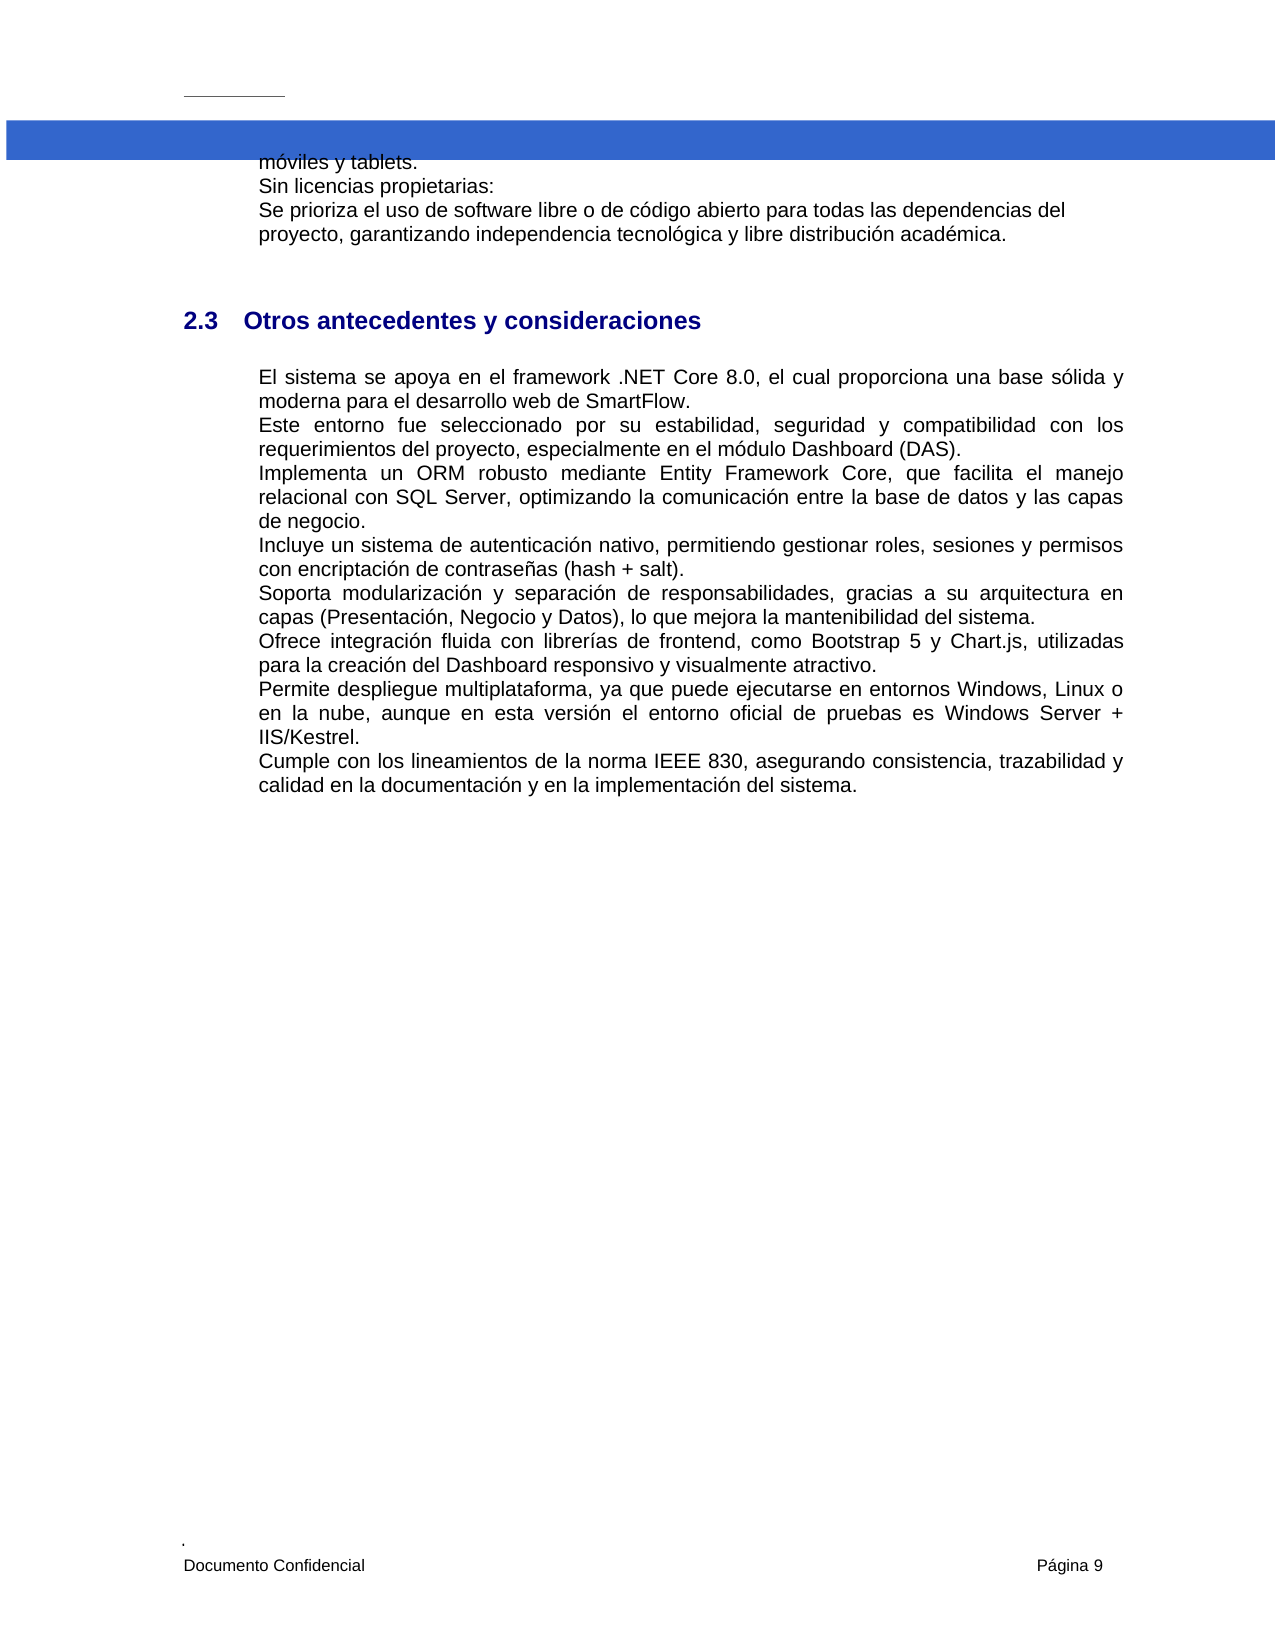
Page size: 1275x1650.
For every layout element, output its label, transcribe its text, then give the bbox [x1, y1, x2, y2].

text Soporta modularización y separación de responsabilidades, gracias a su arquitectura en capas (Presentación, Negocio y Datos), lo que mejora la mantenibilidad del sistema. [258, 581, 1125, 629]
text Implementa un ORM robusto mediante Entity Framework Core, que facilita el manejo relacional con SQL Server, optimizando la comunicación entre la base de datos y las capas de negocio. [258, 461, 1125, 533]
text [258, 150, 1125, 174]
text Sin licencias propietarias: [258, 174, 1125, 198]
text Cumple con los lineamientos de la norma IEEE 830, asegurando consistencia, trazabilidad y calidad en la documentación y en la implementación del sistema. [258, 748, 1125, 796]
list Otros antecedentes y consideraciones [183, 306, 1125, 335]
text El sistema se apoya en el framework .NET Core 8.0, el cual proporciona una base sólida y moderna para el desarrollo web de SmartFlow. [258, 365, 1125, 413]
text Se prioriza el uso de software libre o de código abierto para todas las dependencias del proyecto, garantizando independencia tecnológica y libre distribución académica. [258, 198, 1125, 246]
text Permite despliegue multiplataforma, ya que puede ejecutarse en entornos Windows, Linux o en la nube, aunque en esta versión el entorno oficial de pruebas es Windows Server + IIS/Kestrel. [258, 677, 1125, 748]
text Incluye un sistema de autenticación nativo, permitiendo gestionar roles, sesiones y permisos con encriptación de contraseñas (hash + salt). [258, 533, 1125, 581]
text Este entorno fue seleccionado por su estabilidad, seguridad y compatibilidad con los requerimientos del proyecto, especialmente en el módulo Dashboard (DAS). [258, 413, 1125, 461]
text Ofrece integración fluida con librerías de frontend, como Bootstrap 5 y Chart.js, utilizadas para la creación del Dashboard responsivo y visualmente atractivo. [258, 629, 1125, 677]
